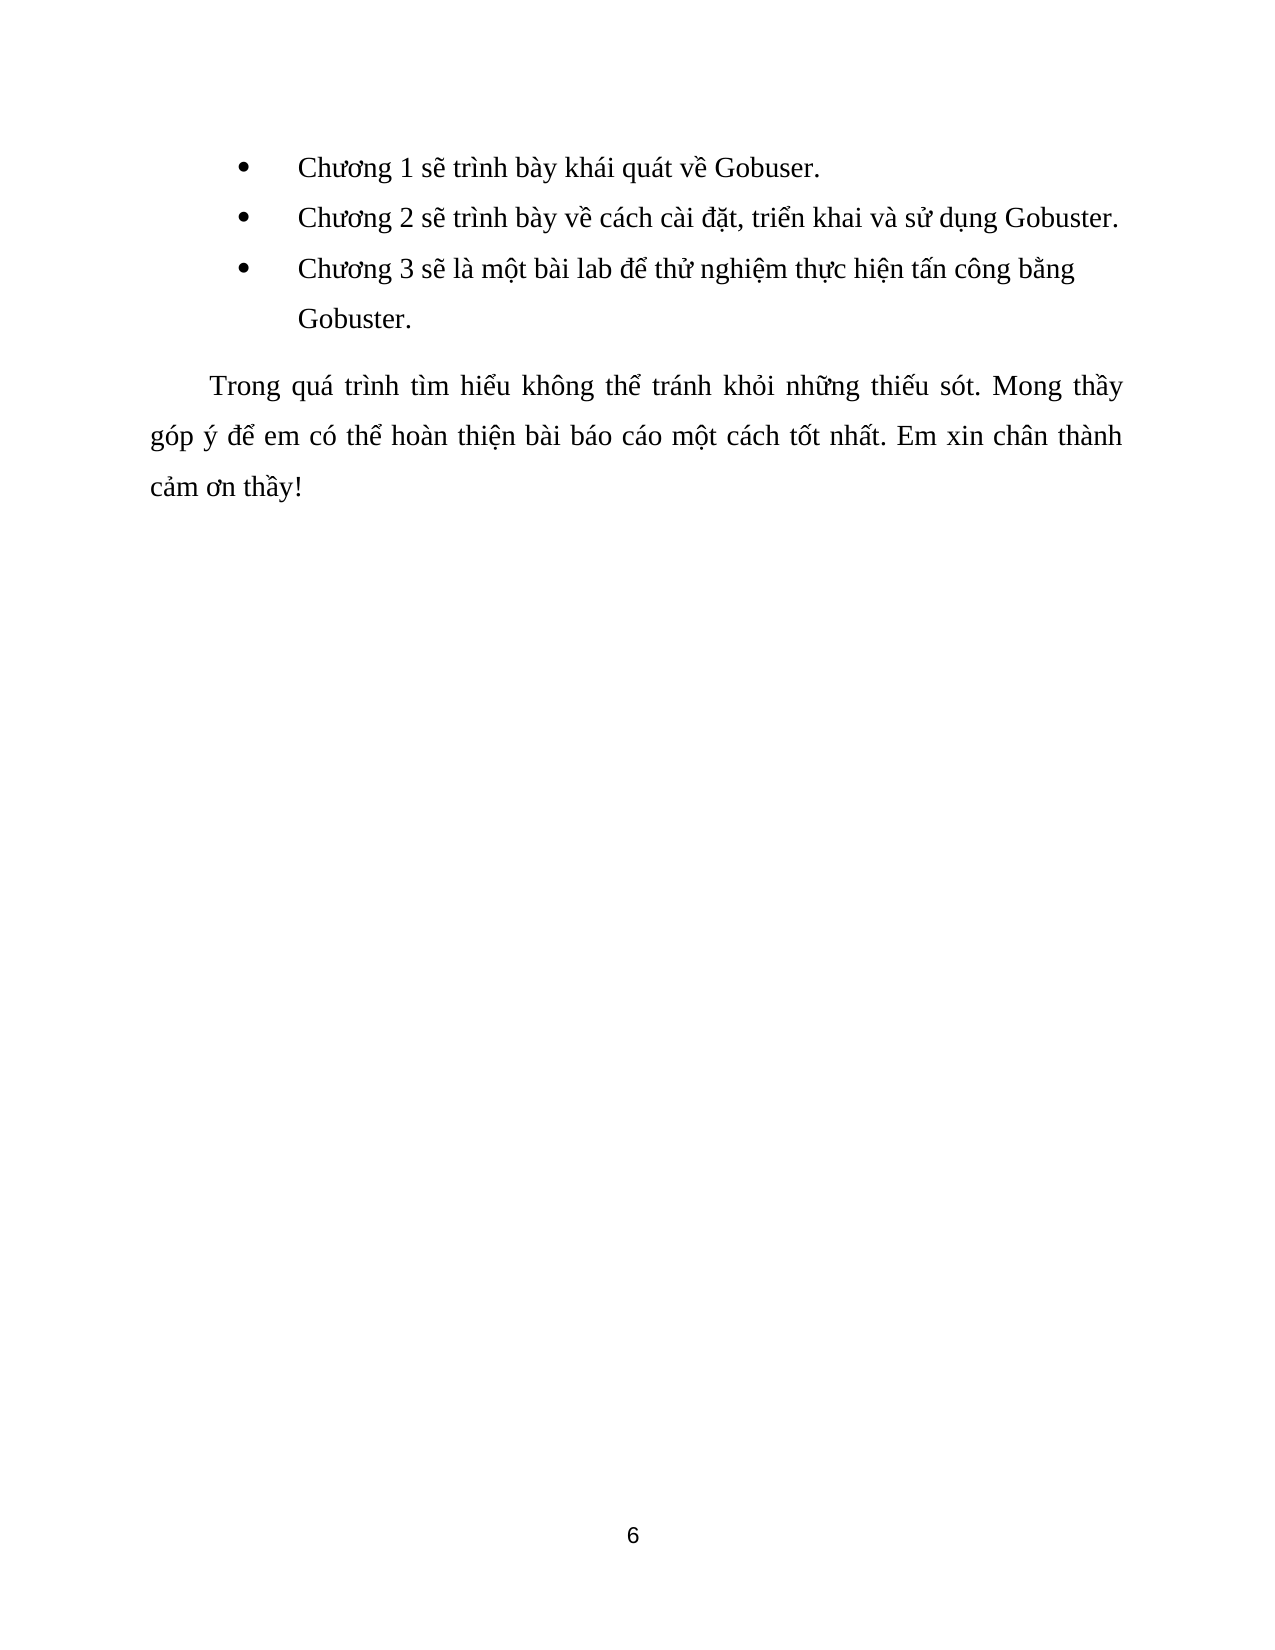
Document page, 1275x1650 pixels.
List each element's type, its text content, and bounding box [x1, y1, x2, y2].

text Trong quá trình tìm hiểu không thể tránh khỏi những thiếu sót. Mong thầy góp ý để em có thể hoàn thiện bài báo cáo một cách tốt nhất. Em xin chân thành cảm ơn thầy! [150, 368, 1125, 502]
list Chương 2 sẽ trình bày về cách cài đặt, triển khai và sử dụng Gobuster. [239, 200, 1125, 234]
list Chương 3 sẽ là một bài lab để thử nghiệm thực hiện tấn công bằng Gobuster. [239, 251, 1125, 335]
list Chương 1 sẽ trình bày khái quát về Gobuser. [239, 150, 1125, 184]
